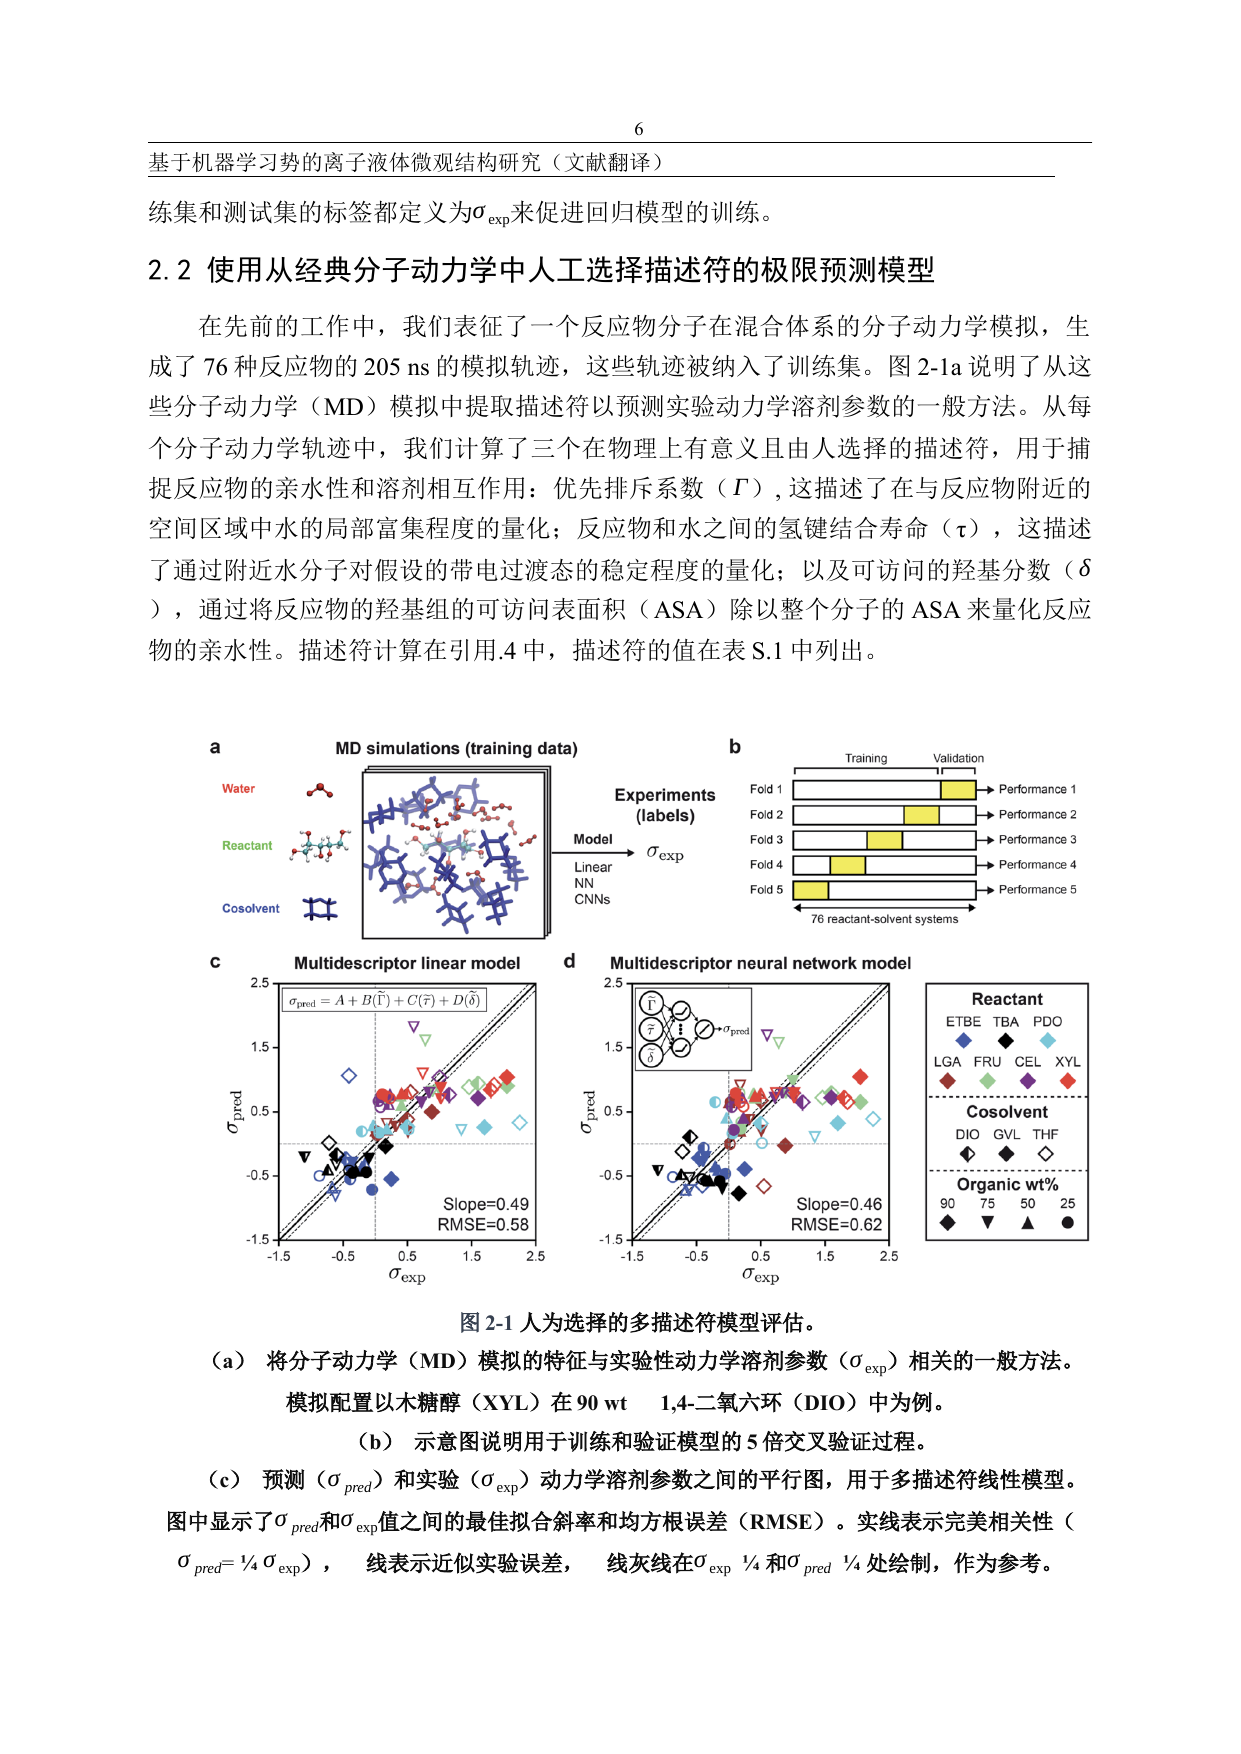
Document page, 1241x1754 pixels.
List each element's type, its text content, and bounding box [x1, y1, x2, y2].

text （a） 将分子动力学（MD）模拟的特征与实验性动力学溶剂参数（）相关的一般方法。模拟配置以木糖醇（XYL）在90 wt％ 1,4-二氧六环（DIO）中为例。 [148, 1344, 1092, 1418]
list 2.2 使用从经典分子动力学中人工选择描述符的极限预测模型 [148, 235, 1092, 300]
list 在先前的工作中，我们表征了一个反应物分子在混合体系的分子动力学模拟，生成了76种反应物的205 ns的模拟轨迹，这些轨迹被纳入了训练集。图2-1a说明了从这些分子动力学（MD）模拟中提取描述符以预测实验动力学溶剂参数的一般方法。从每个分子动力学轨迹中，我们计算了三个在物理上有意义且由人选择的描述符，用于捕捉反应物的亲水性和溶剂相互作用：优先排斥系数（）, 这描述了在与反应物附近的空间区域中水的局部富集程度的量化；反应物和水之间的氢键结合寿命（τ），这描述了通过附近水分子对假设的带电过渡态的稳定程度的量化；以及可访问的羟基分数（），通过将反应物的羟基组的可访问表面积（ASA）除以整个分子的ASA来量化反应物的亲水性。描述符计算在引用.4中，描述符的值在表S.1中列出。 [148, 308, 1092, 666]
picture [191, 713, 1137, 1289]
text 图2-1 人为选择的多描述符模型评估。 [148, 1305, 1092, 1338]
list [148, 196, 1092, 228]
text （c） 预测（）和实验（）动力学溶剂参数之间的平行图，用于多描述符线性模型。图中显示了和值之间的最佳拟合斜率和均方根误差（RMSE）。实线表示完美相关性（= 1⁄4 ），虚线表示近似实验误差，虚线灰线在 1⁄4 和 1⁄4 处绘制，作为参考。 [148, 1463, 1092, 1577]
text （b） 示意图说明用于训练和验证模型的5倍交叉验证过程。 [148, 1424, 1092, 1457]
